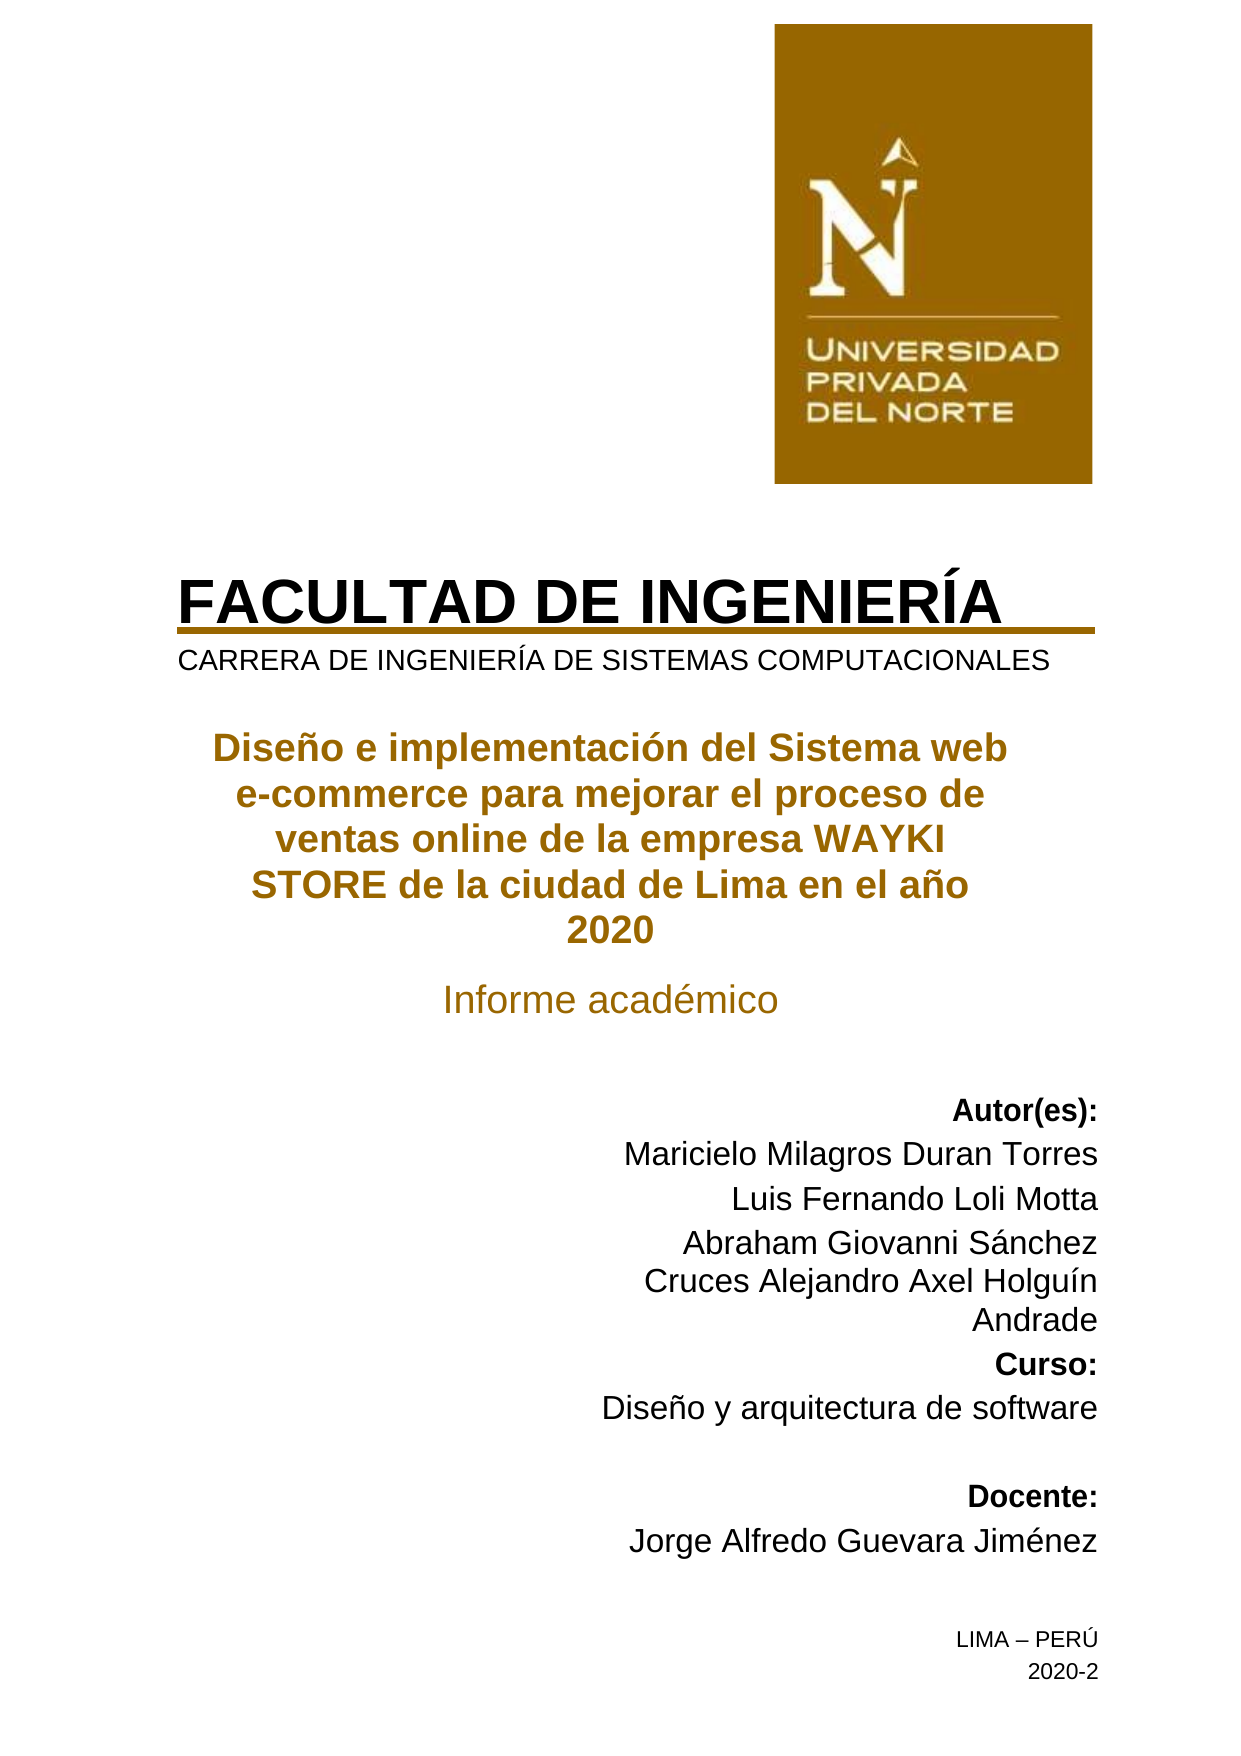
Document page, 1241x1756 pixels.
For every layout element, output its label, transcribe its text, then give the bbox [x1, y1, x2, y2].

text CARRERA DE INGENIERÍA DE SISTEMAS COMPUTACIONALES [177, 643, 1180, 676]
text Jorge Alfredo Guevara Jiménez [64, 1521, 1098, 1559]
text Diseño y arquitectura de software [64, 1388, 1098, 1426]
text Curso: [64, 1345, 1098, 1382]
text 2020-2 [64, 1658, 1098, 1685]
text Autor(es): Maricielo Milagros Duran Torres Luis Fernando Loli Motta [624, 1092, 1098, 1217]
text Informe académico [201, 977, 1020, 1022]
text LIMA – PERÚ [64, 1626, 1098, 1652]
text Diseño e implementación del Sistema web e-commerce para mejorar el proceso de ventas online de la empresa WAYKI STORE de la ciudad de Lima en el año 2020 [201, 724, 1019, 952]
text Docente: [64, 1477, 1098, 1514]
text Abraham Giovanni Sánchez Cruces Alejandro Axel Holguín Andrade [568, 1223, 1098, 1338]
text FACULTAD DE INGENIERÍA [177, 565, 1180, 637]
picture [774, 24, 1093, 484]
